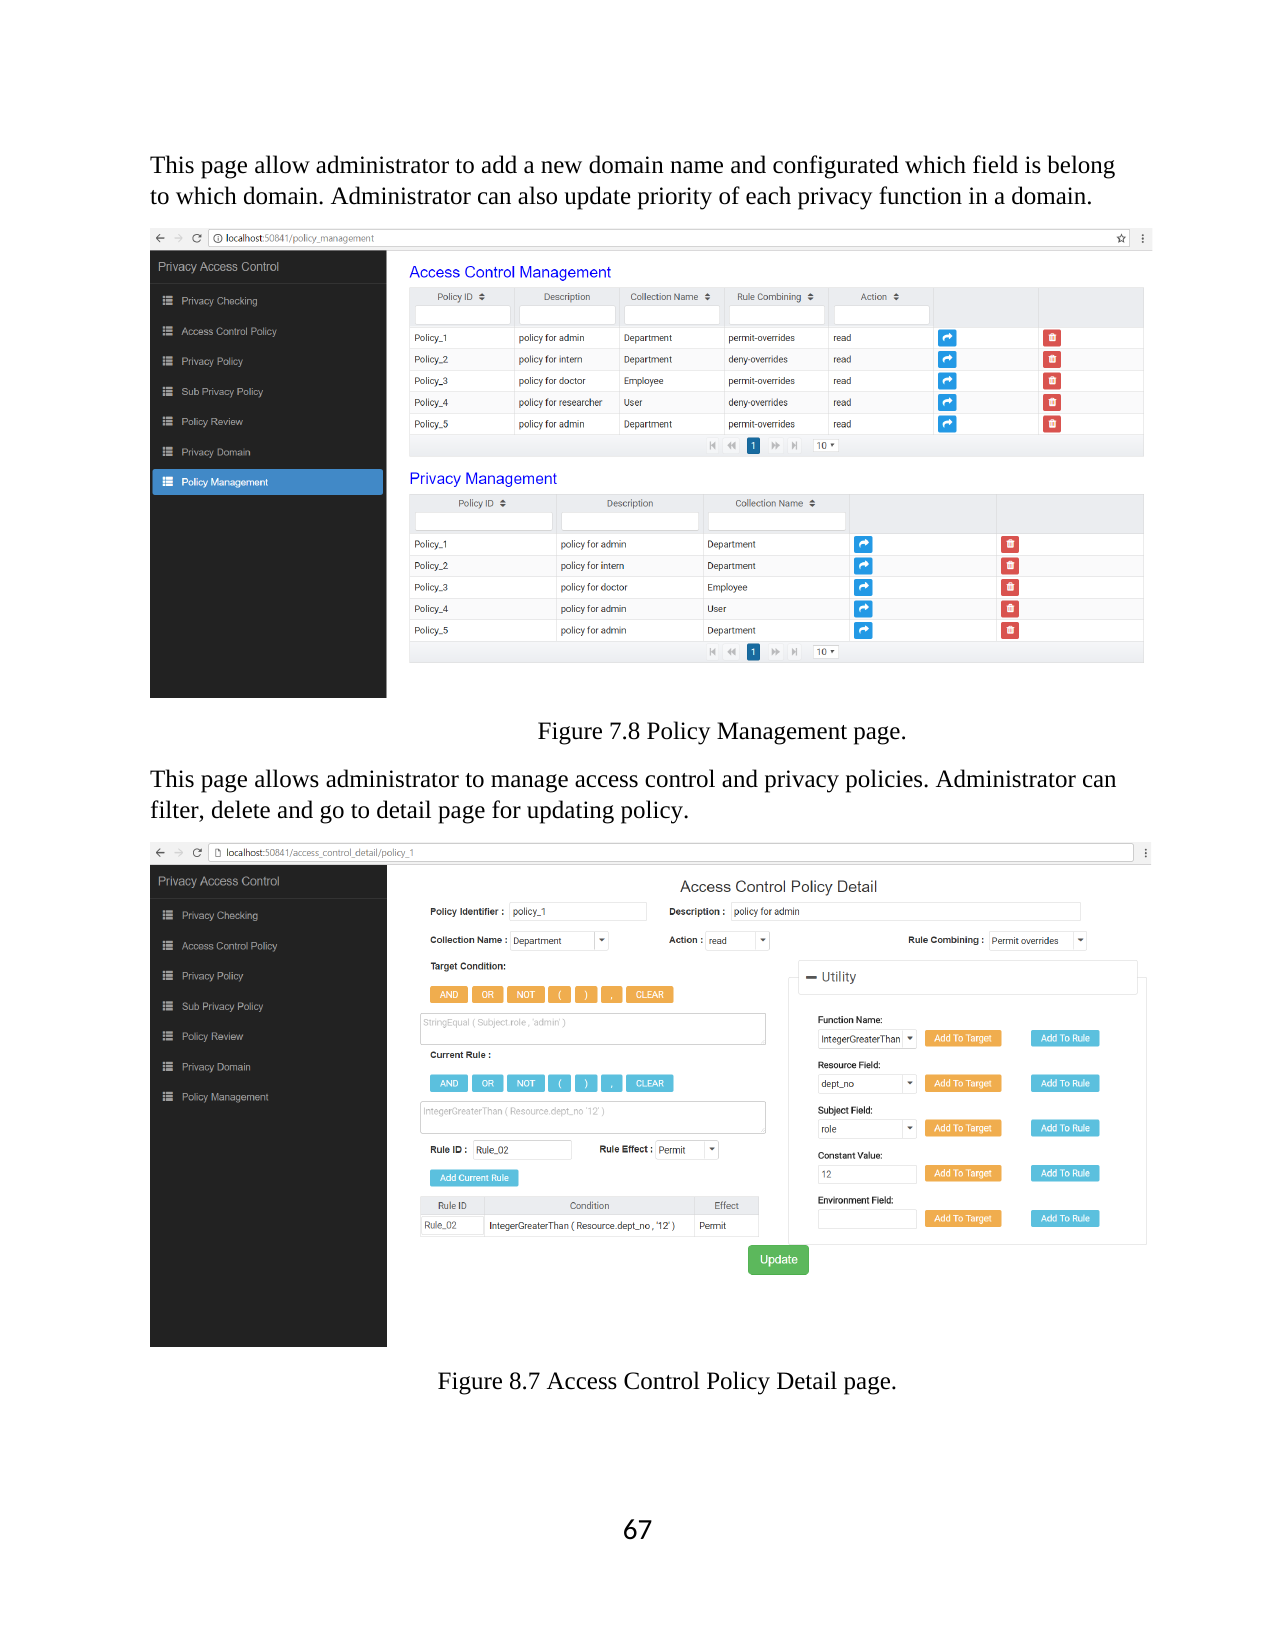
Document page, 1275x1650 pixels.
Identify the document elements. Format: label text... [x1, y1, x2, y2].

picture [150, 228, 1153, 698]
text This page allow administrator to add a new domain name and configurated which field is belong to which domain. Administrator can also update priority of each privacy function in a domain. [150, 150, 1125, 210]
text This page allows administrator to manage access control and privacy policies. Administrator can filter, delete and go to detail page for updating policy. [150, 764, 1125, 823]
text Figure 8.7 Access Control Policy Detail page. [150, 1366, 1125, 1394]
text Figure 7.8 Policy Management page. [150, 716, 1125, 745]
picture [150, 842, 1152, 1347]
